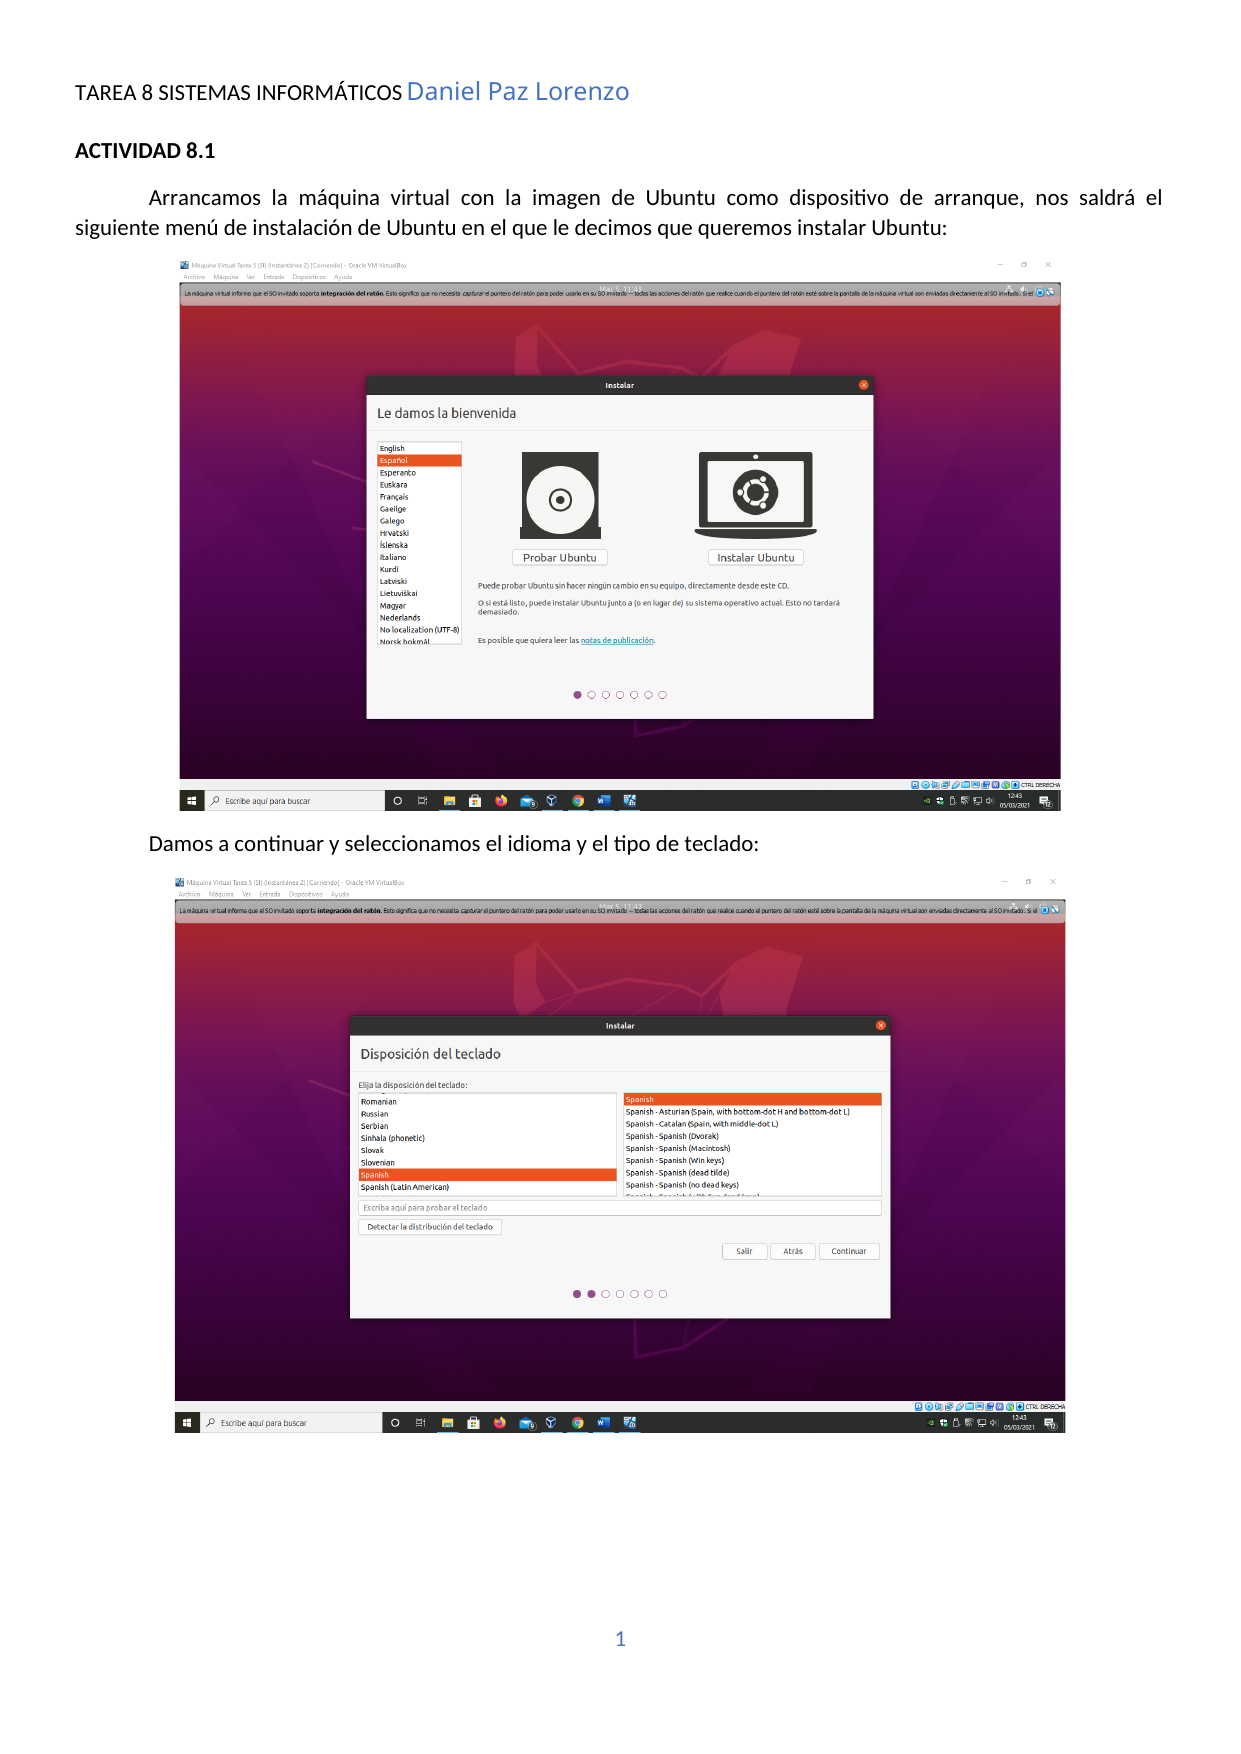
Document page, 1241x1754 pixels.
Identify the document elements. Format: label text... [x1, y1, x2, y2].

picture [179, 259, 1061, 811]
picture [174, 876, 1066, 1433]
text Damos a continuar y seleccionamos el idioma y el tipo de teclado: [75, 829, 1165, 857]
text ACTIVIDAD 8.1 [75, 136, 1165, 164]
text Arrancamos la máquina virtual con la imagen de Ubuntu como dispositivo de arranque, nos saldrá el siguiente menú de instalación de Ubuntu en el que le decimos que queremos instalar Ubuntu: [75, 183, 1165, 241]
